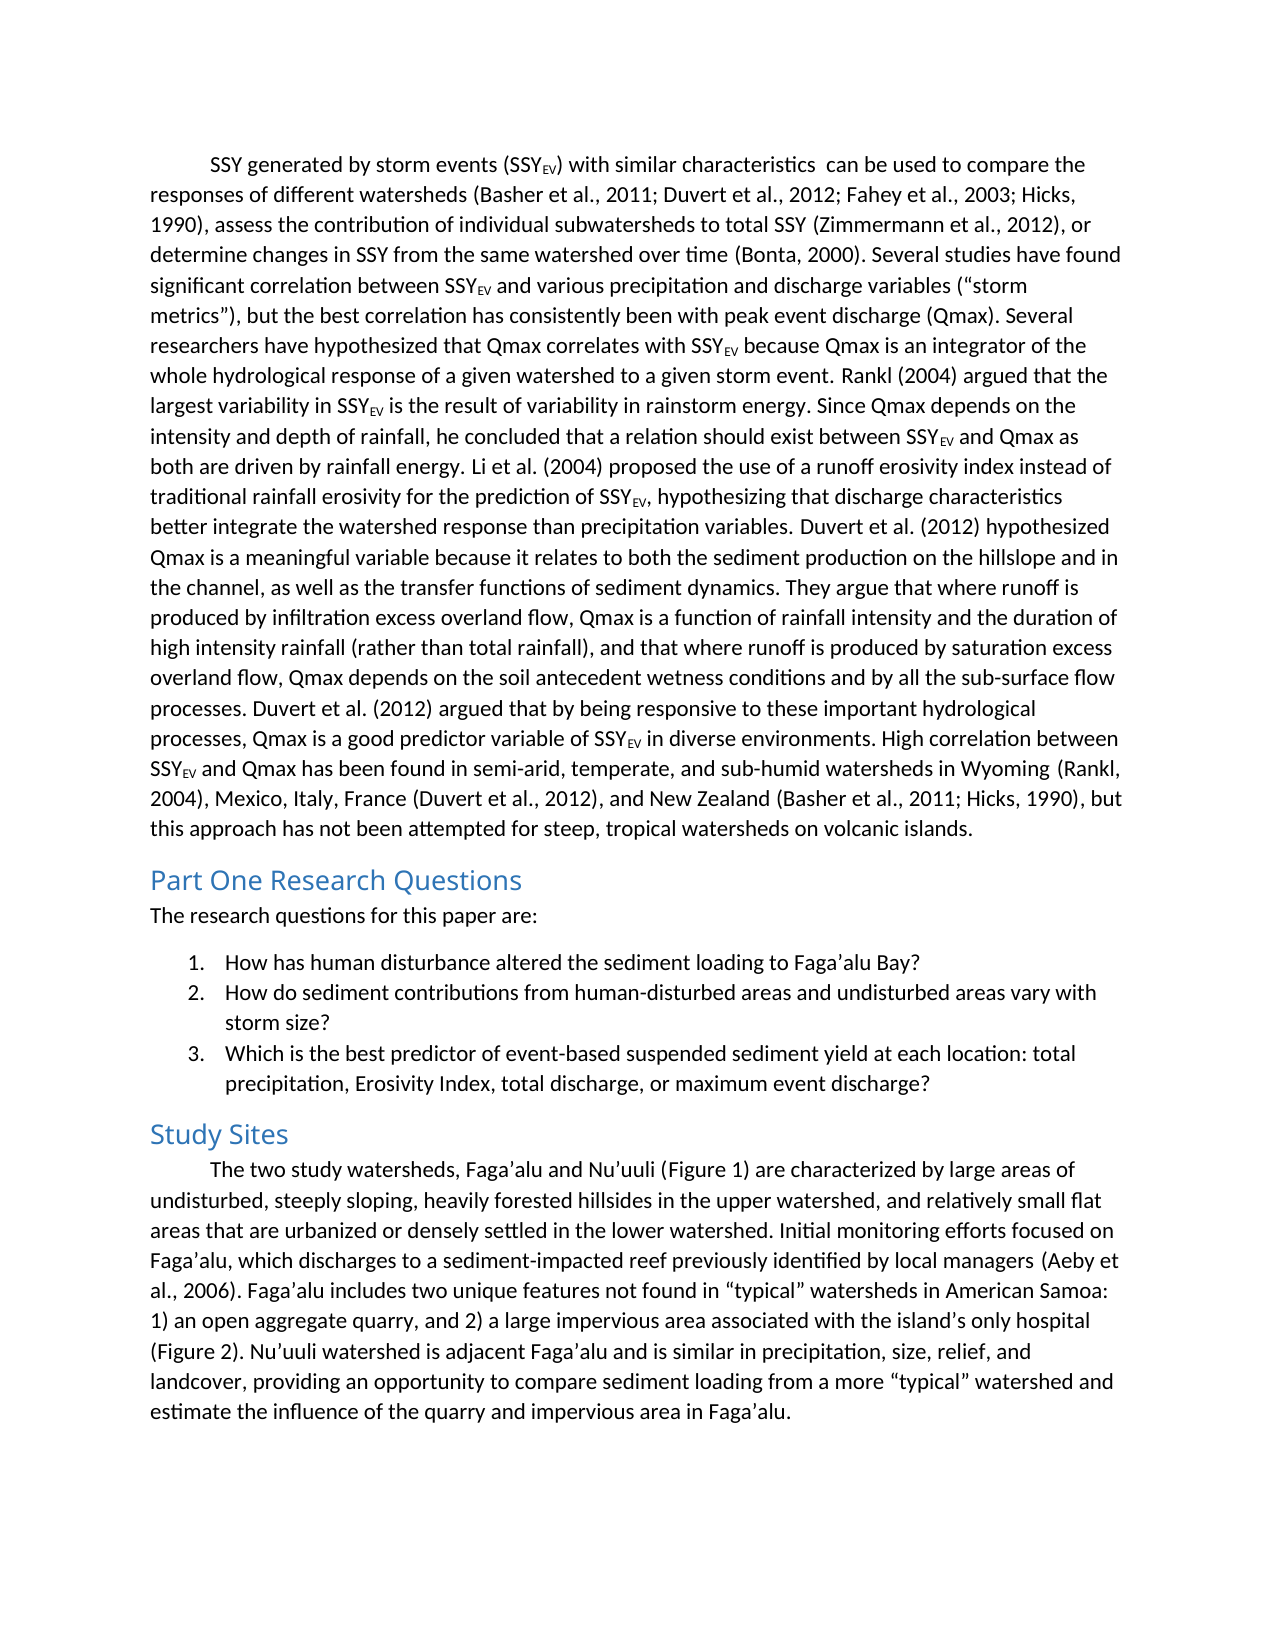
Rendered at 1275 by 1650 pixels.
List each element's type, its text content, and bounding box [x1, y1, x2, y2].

text SSY generated by storm events (SSYEV) with similar characteristics can be used to compare the responses of different watersheds (Basher et al., 2011; Duvert et al., 2012; Fahey et al., 2003; Hicks, 1990), assess the contribution of individual subwatersheds to total SSY (Zimmermann et al., 2012), or determine changes in SSY from the same watershed over time (Bonta, 2000). Several studies have found significant correlation between SSYEV and various precipitation and discharge variables (“storm metrics”), but the best correlation has consistently been with peak event discharge (Qmax). Several researchers have hypothesized that Qmax correlates with SSYEV because Qmax is an integrator of the whole hydrological response of a given watershed to a given storm event. Rankl (2004) argued that the largest variability in SSYEV is the result of variability in rainstorm energy. Since Qmax depends on the intensity and depth of rainfall, he concluded that a relation should exist between SSYEV and Qmax as both are driven by rainfall energy. Li et al. (2004) proposed the use of a runoff erosivity index instead of traditional rainfall erosivity for the prediction of SSYEV, hypothesizing that discharge characteristics better integrate the watershed response than precipitation variables. Duvert et al. (2012) hypothesized Qmax is a meaningful variable because it relates to both the sediment production on the hillslope and in the channel, as well as the transfer functions of sediment dynamics. They argue that where runoff is produced by infiltration excess overland flow, Qmax is a function of rainfall intensity and the duration of high intensity rainfall (rather than total rainfall), and that where runoff is produced by saturation excess overland flow, Qmax depends on the soil antecedent wetness conditions and by all the sub-surface flow processes. Duvert et al. (2012) argued that by being responsive to these important hydrological processes, Qmax is a good predictor variable of SSYEV in diverse environments. High correlation between SSYEV and Qmax has been found in semi-arid, temperate, and sub-humid watersheds in Wyoming (Rankl, 2004), Mexico, Italy, France (Duvert et al., 2012), and New Zealand (Basher et al., 2011; Hicks, 1990), but this approach has not been attempted for steep, tropical watersheds on volcanic islands. [150, 150, 1125, 843]
subtitle Part One Research Questions [150, 861, 1125, 898]
text The two study watersheds, Faga’alu and Nu’uuli (Figure 1) are characterized by large areas of undisturbed, steeply sloping, heavily forested hillsides in the upper watershed, and relatively small flat areas that are urbanized or densely settled in the lower watershed. Initial monitoring efforts focused on Faga’alu, which discharges to a sediment-impacted reef previously identified by local managers (Aeby et al., 2006). Faga’alu includes two unique features not found in “typical” watersheds in American Samoa: 1) an open aggregate quarry, and 2) a large impervious area associated with the island’s only hospital (Figure 2). Nu’uuli watershed is adjacent Faga’alu and is similar in precipitation, size, relief, and landcover, providing an opportunity to compare sediment loading from a more “typical” watershed and estimate the influence of the quarry and impervious area in Faga’alu. [150, 1156, 1125, 1425]
text The research questions for this paper are: [150, 901, 1125, 929]
list How has human disturbance altered the sediment loading to Faga’alu Bay? [187, 948, 1125, 976]
subtitle Study Sites [150, 1116, 1125, 1153]
list How do sediment contributions from human-disturbed areas and undisturbed areas vary with storm size? [187, 978, 1125, 1037]
list Which is the best predictor of event-based suspended sediment yield at each location: total precipitation, Erosivity Index, total discharge, or maximum event discharge? [187, 1039, 1125, 1097]
